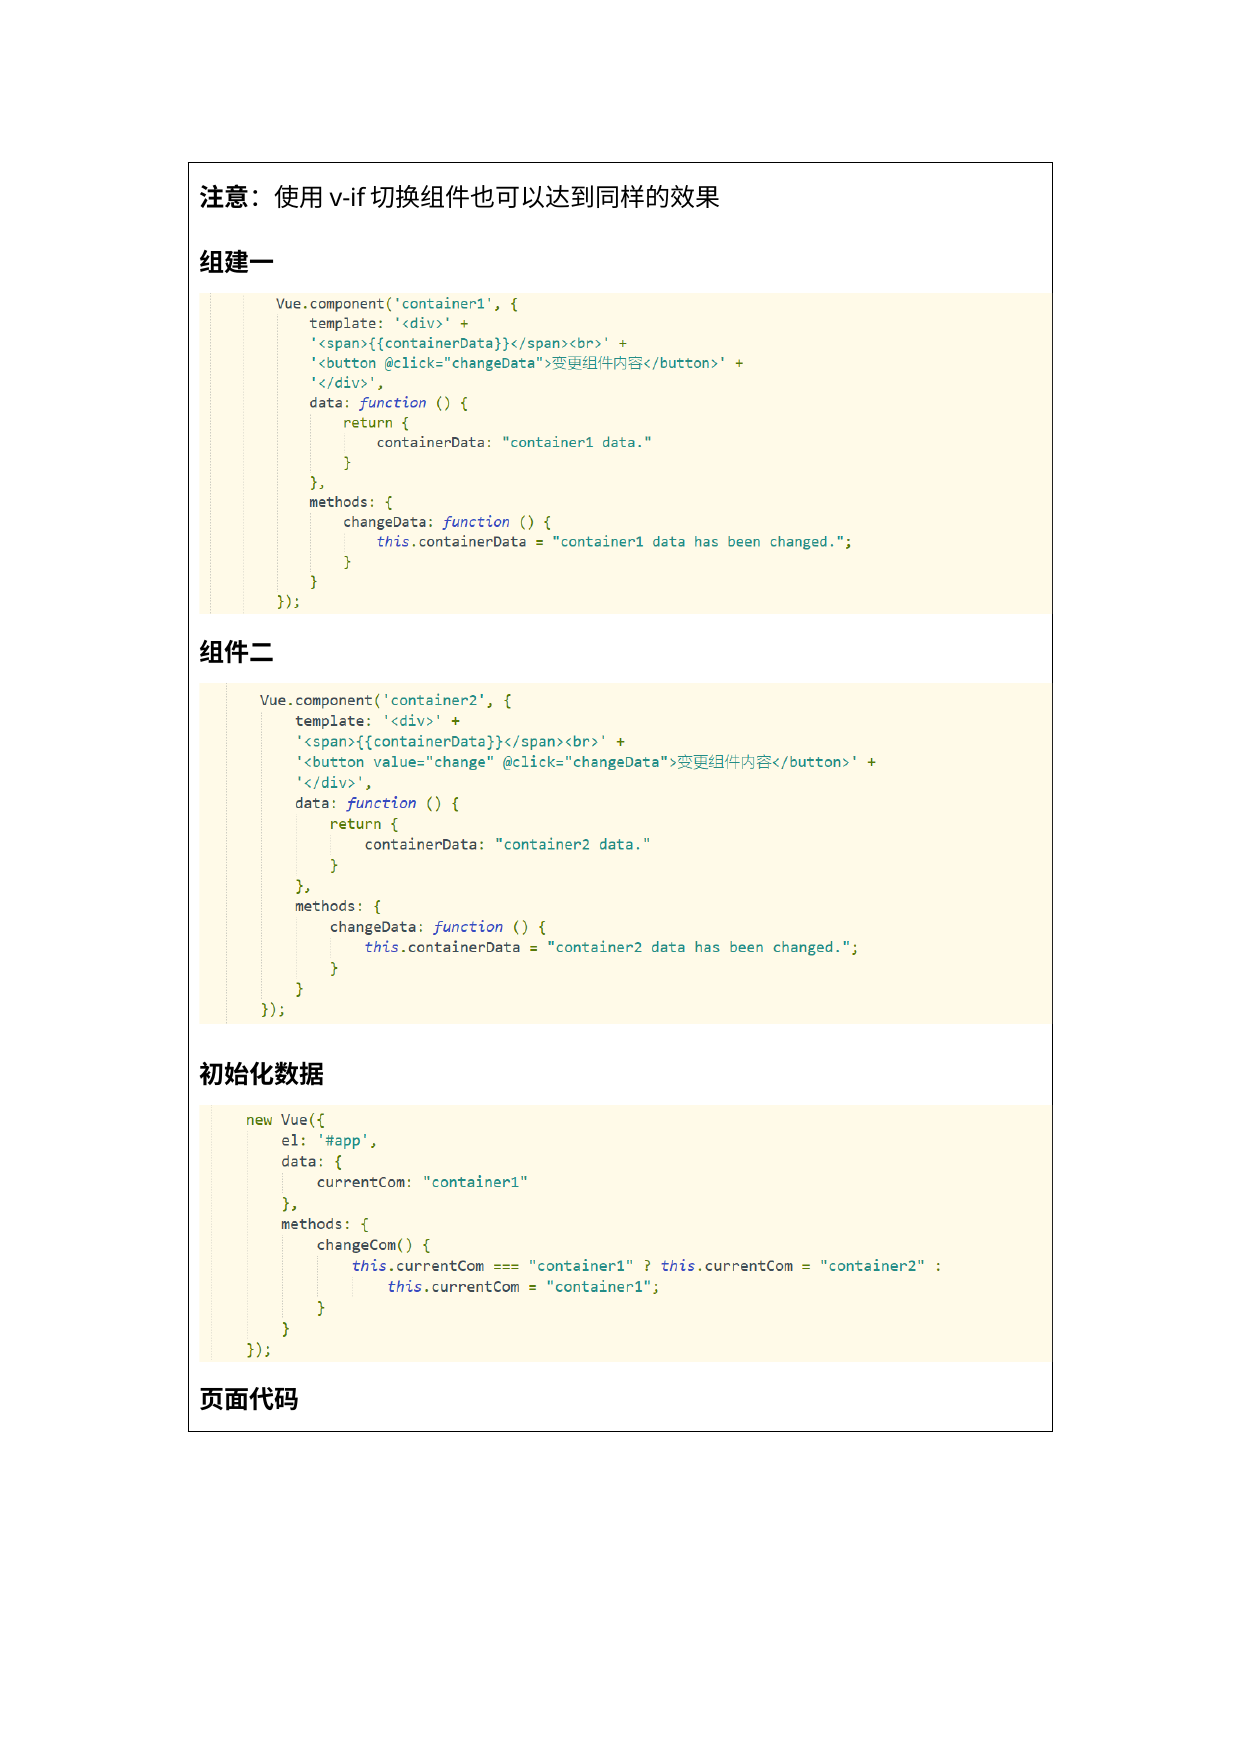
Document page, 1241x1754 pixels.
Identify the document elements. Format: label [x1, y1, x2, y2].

table_header [189, 163, 1052, 1431]
